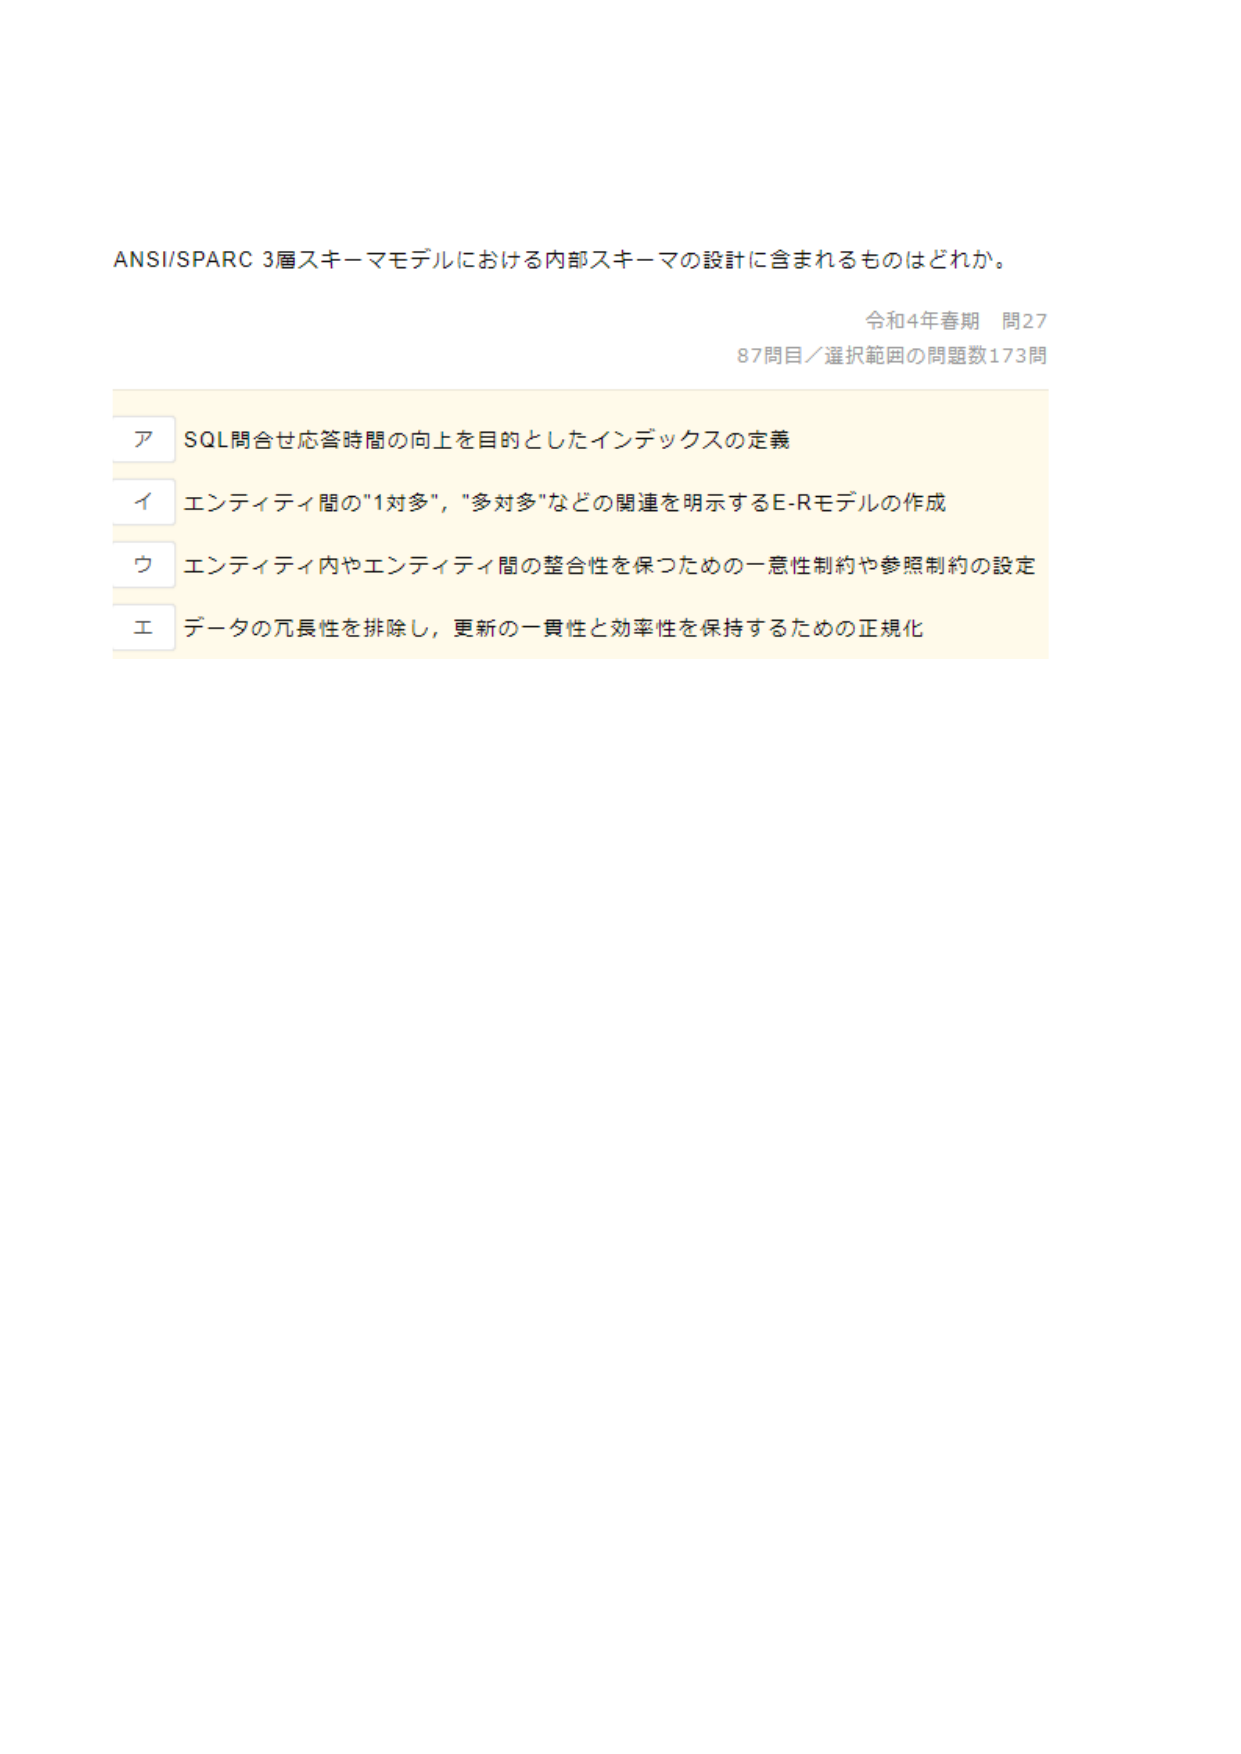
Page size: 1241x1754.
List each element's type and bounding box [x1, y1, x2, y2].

picture [112, 239, 1049, 659]
